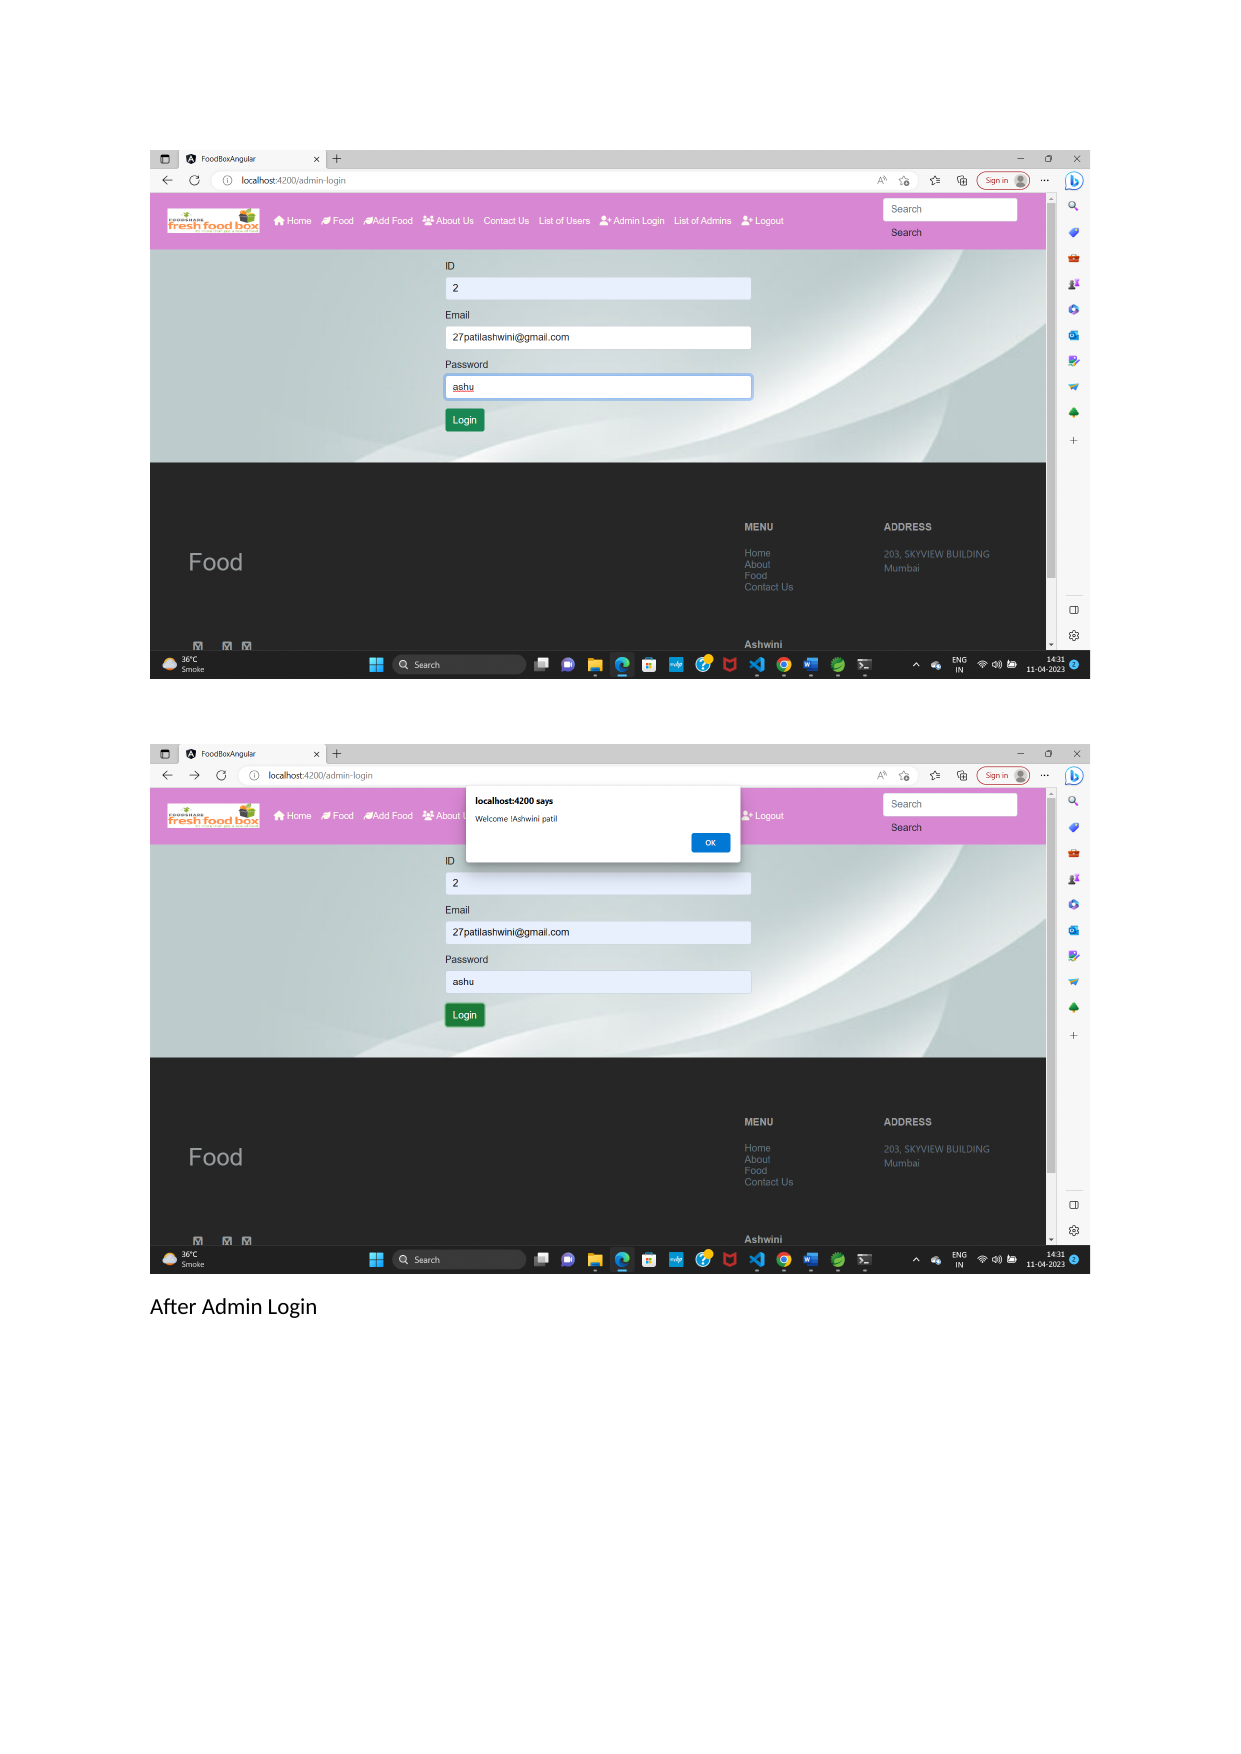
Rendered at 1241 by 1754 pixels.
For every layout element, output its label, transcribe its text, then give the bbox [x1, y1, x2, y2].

picture [150, 150, 1091, 679]
text After Admin Login [150, 1292, 1090, 1320]
picture [150, 744, 1091, 1274]
